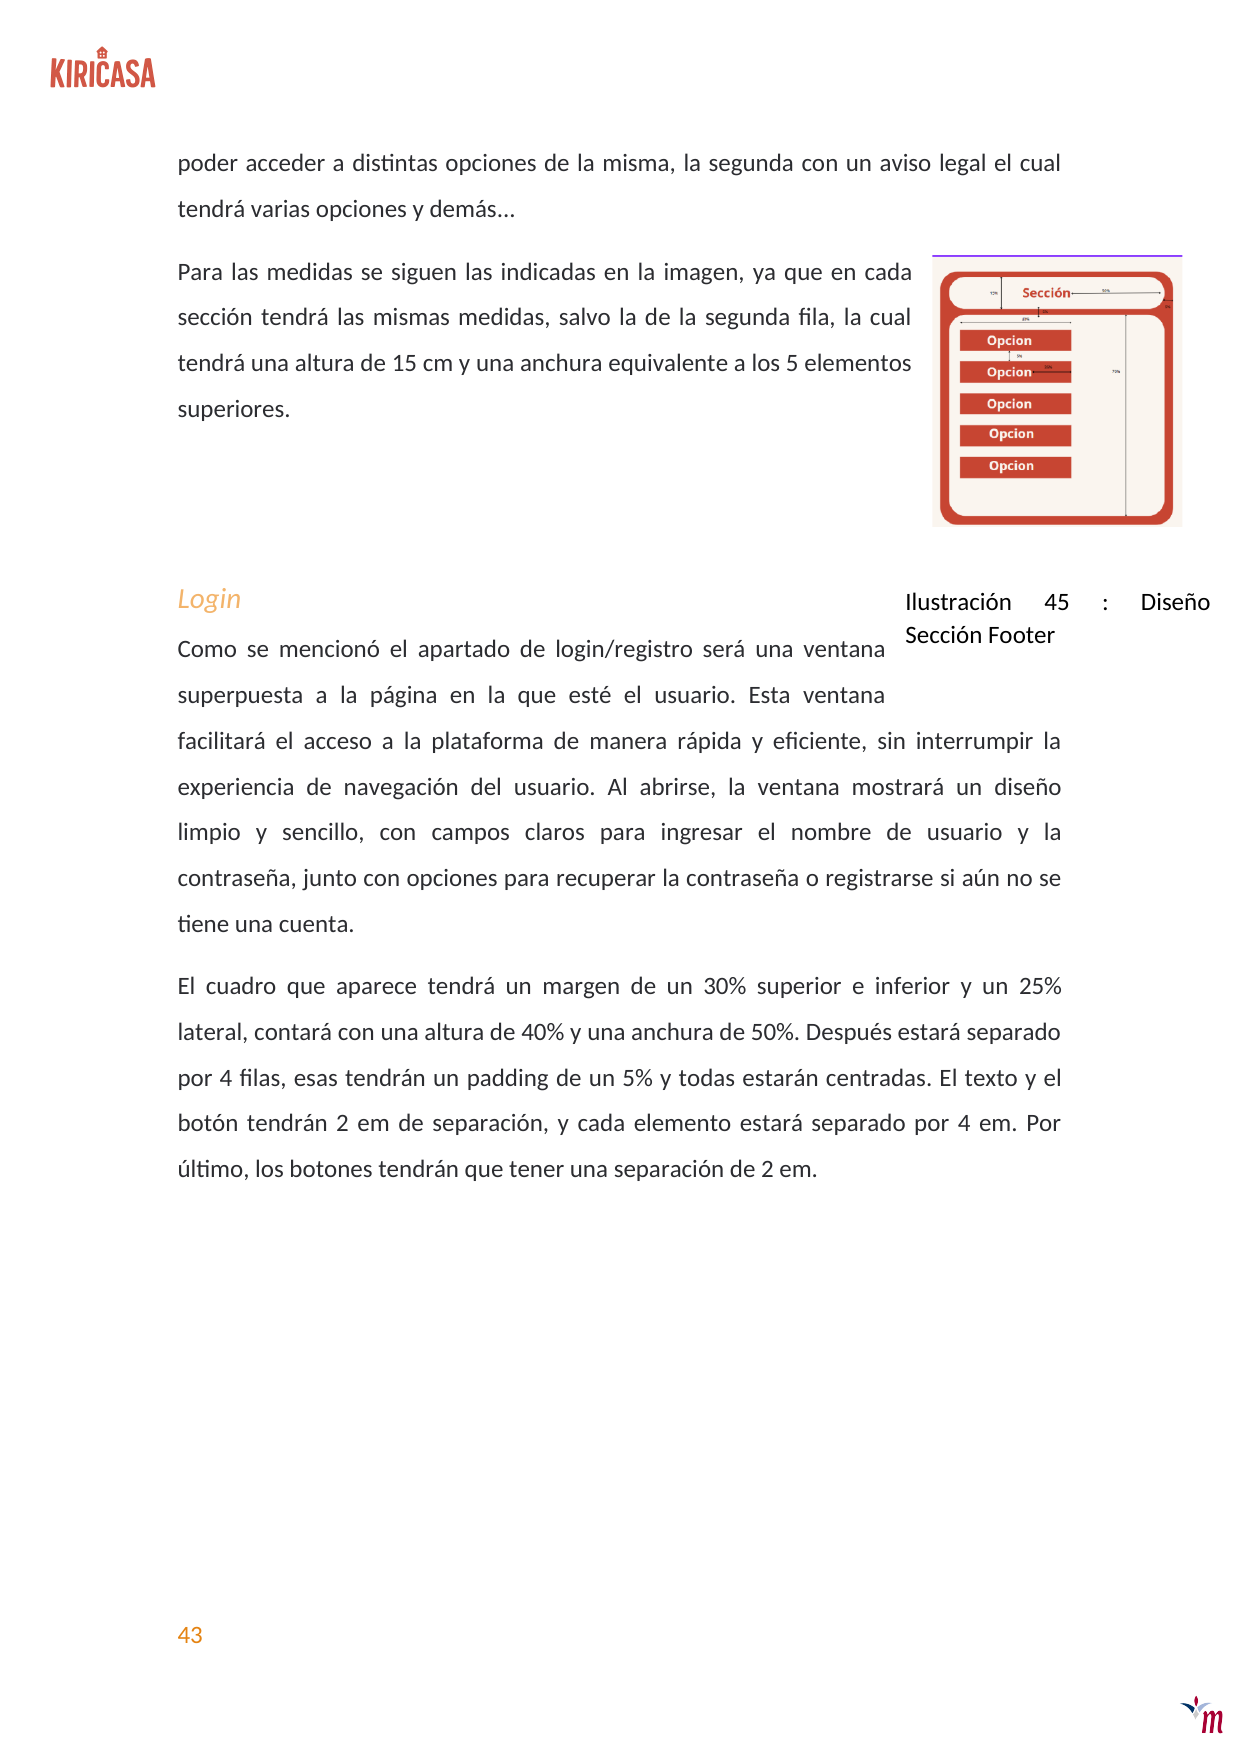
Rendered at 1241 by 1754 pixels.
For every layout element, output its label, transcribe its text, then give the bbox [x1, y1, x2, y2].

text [177, 148, 1063, 224]
picture [932, 255, 1183, 527]
subtitle Login [177, 580, 1063, 616]
text Como se mencionó el apartado de login/registro será una ventana superpuesta a la página en la que esté el usuario. Esta ventana facilitará el acceso a la plataforma de manera rápida y eficiente, sin interrumpir la experiencia de navegación del usuario. Al abrirse, la ventana mostrará un diseño limpio y sencillo, con campos claros para ingresar el nombre de usuario y la contraseña, junto con opciones para recuperar la contraseña o registrarse si aún no se tiene una cuenta. [177, 633, 1063, 938]
text El cuadro que aparece tendrá un margen de un 30% superior e inferior y un 25% lateral, contará con una altura de 40% y una anchura de 50%. Después estará separado por 4 filas, esas tendrán un padding de un 5% y todas estarán centradas. El texto y el botón tendrán 2 em de separación, y cada elemento estará separado por 4 em. Por último, los botones tendrán que tener una separación de 2 em. [177, 970, 1063, 1184]
text Para las medidas se siguen las indicadas en la imagen, ya que en cada sección tendrá las mismas medidas, salvo la de la segunda fila, la cual tendrá una altura de 15 cm y una anchura equivalente a los 5 elementos superiores. [177, 256, 932, 423]
picture [1168, 1684, 1241, 1751]
picture [46, 40, 156, 94]
